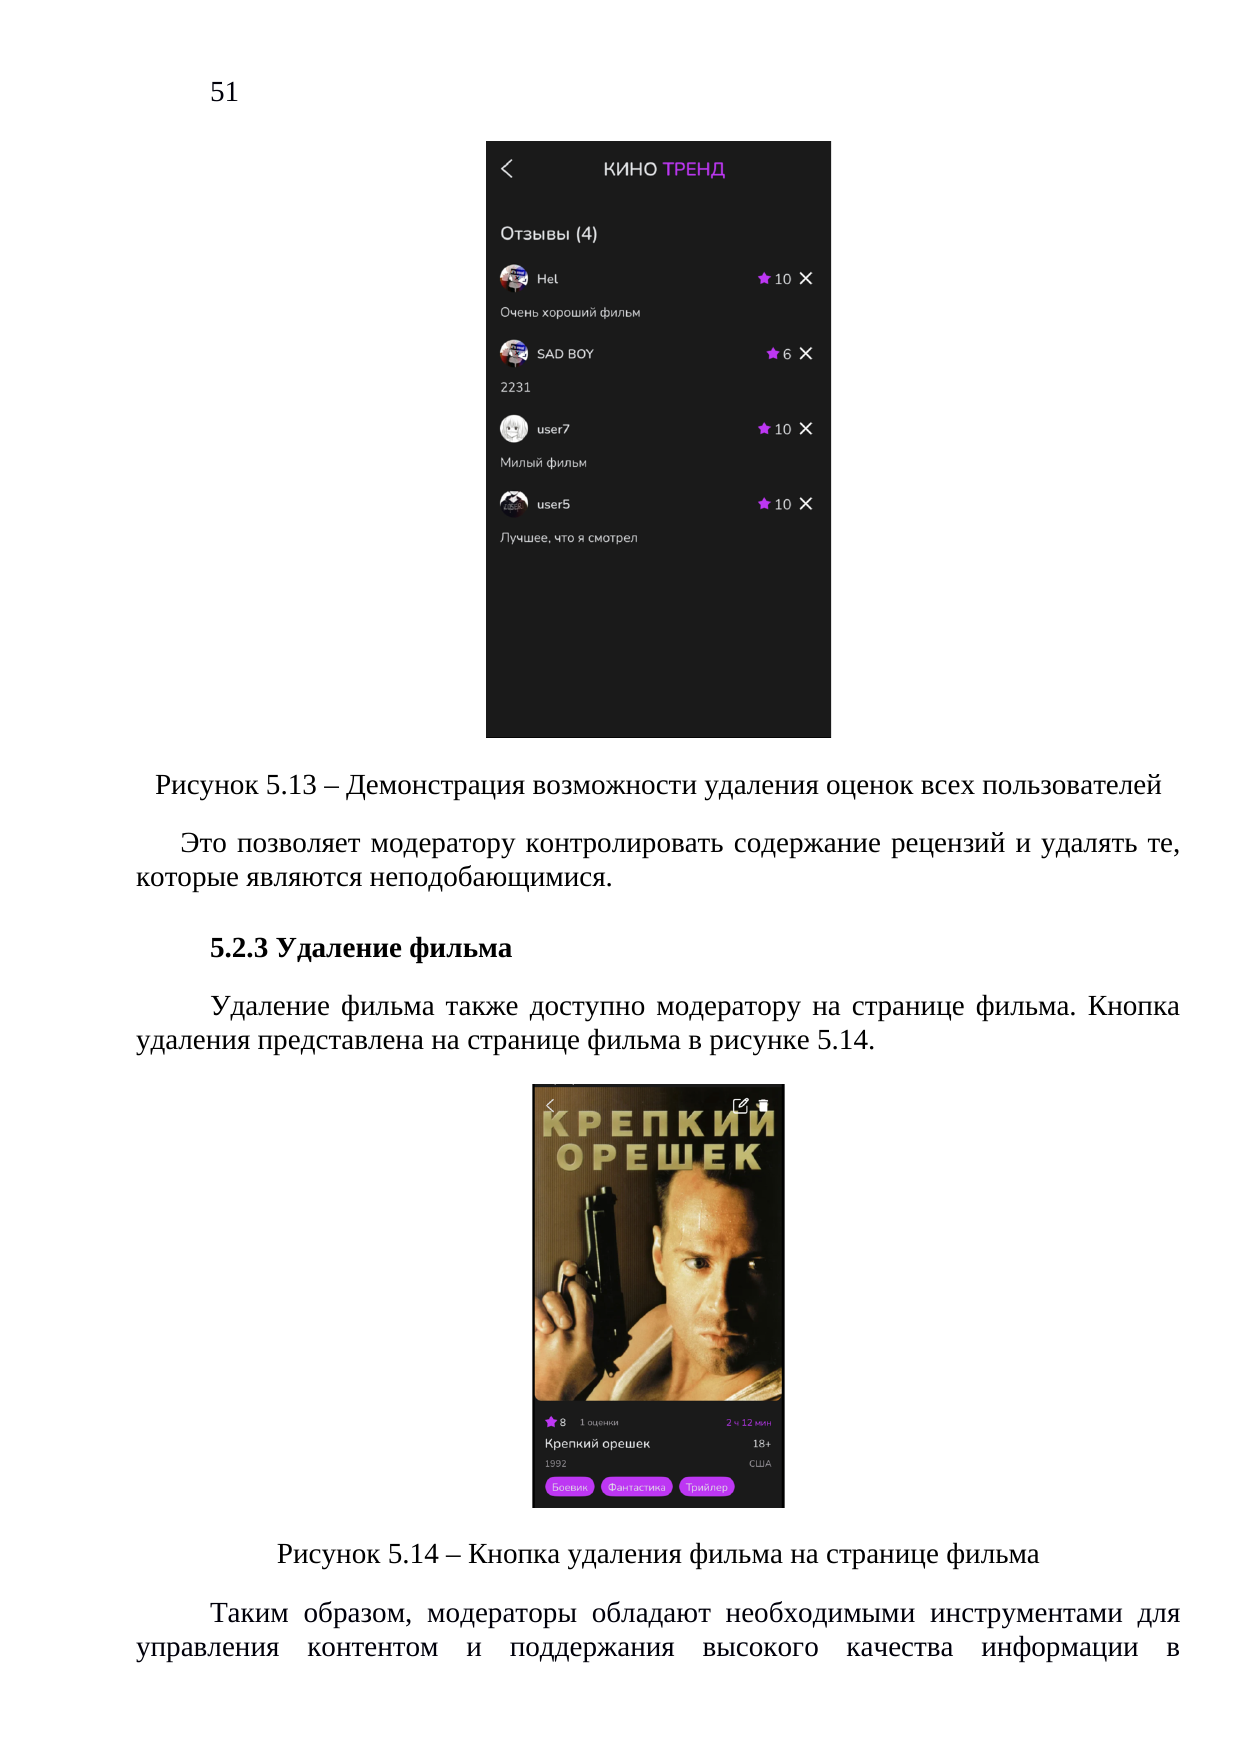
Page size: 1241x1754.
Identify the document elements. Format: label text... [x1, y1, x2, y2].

picture [532, 1084, 785, 1508]
list 5.2.3 Удаление фильма [210, 930, 1181, 963]
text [136, 1595, 1181, 1662]
text Это позволяет модератору контролировать содержание рецензий и удалять те, которые являются неподобающимися. [136, 825, 1181, 892]
picture [486, 141, 832, 738]
text Рисунок 5.14 – Кнопка удаления фильма на странице фильма [136, 1537, 1181, 1570]
text Рисунок 5.13 – Демонстрация возможности удаления оценок всех пользователей [136, 767, 1181, 800]
text Удаление фильма также доступно модератору на странице фильма. Кнопка удаления представлена на странице фильма в рисунке 5.14. [136, 988, 1181, 1056]
